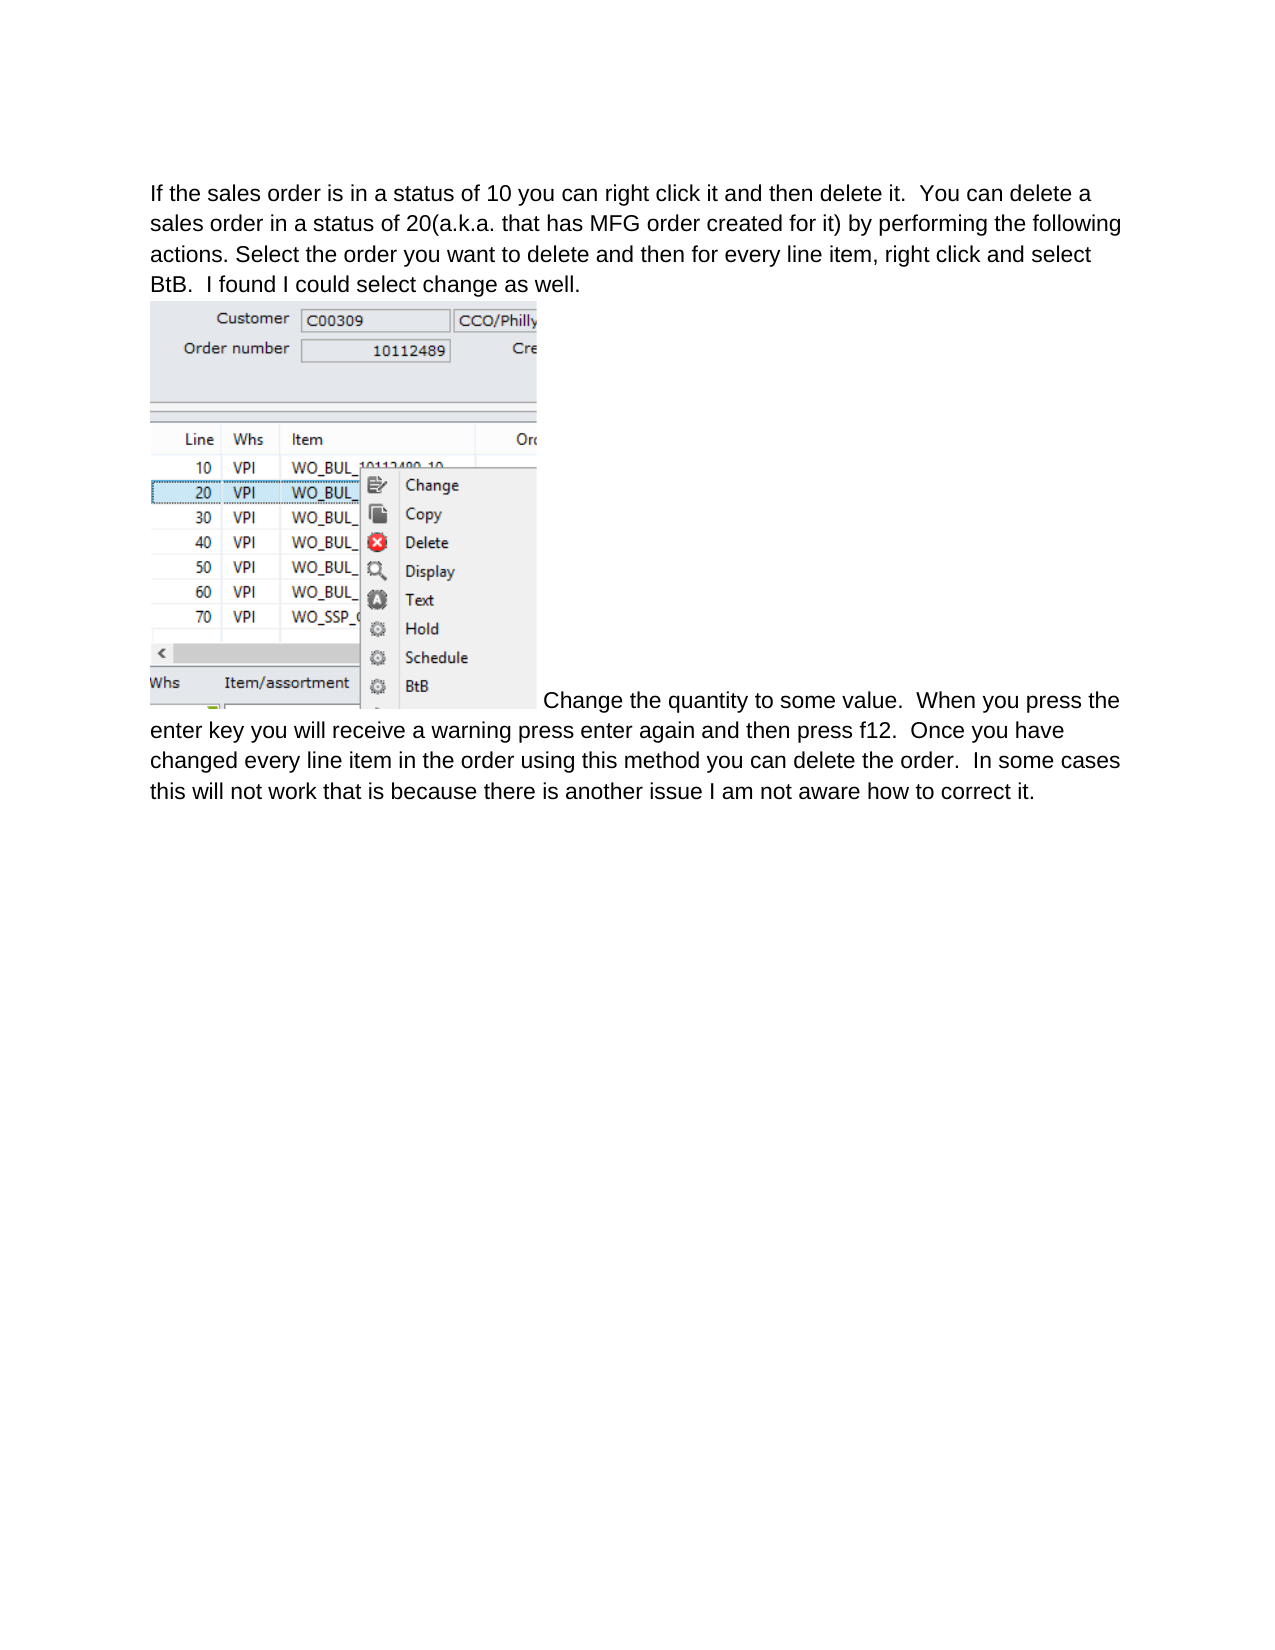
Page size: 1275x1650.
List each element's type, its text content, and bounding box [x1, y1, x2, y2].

text If the sales order is in a status of 10 you can right click it and then delete it. You can delete a sales order in a status of 20(a.k.a. that has MFG order created for it) by performing the following actions. Select the order you want to delete and then for every line item, right click and select BtB. I found I could select change as well. [150, 180, 1125, 297]
picture [150, 301, 537, 709]
